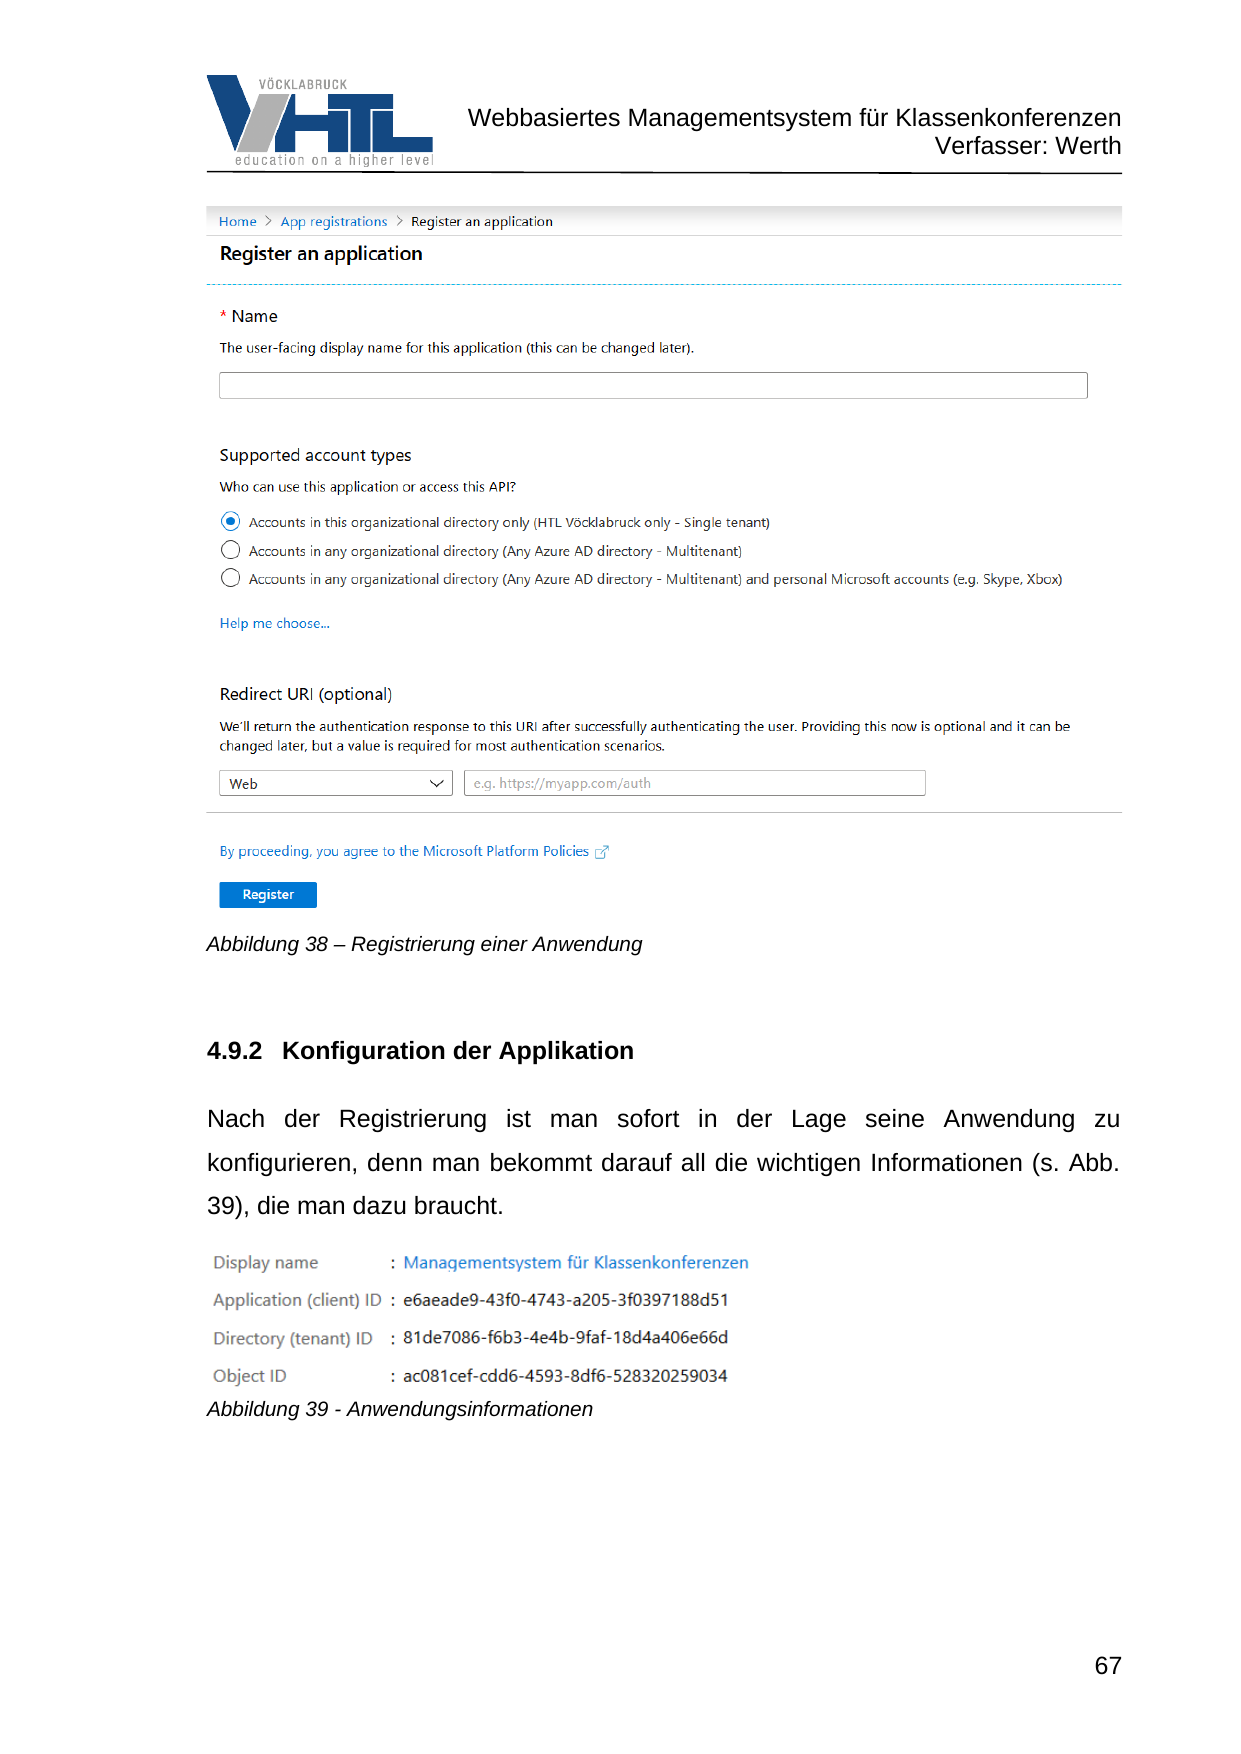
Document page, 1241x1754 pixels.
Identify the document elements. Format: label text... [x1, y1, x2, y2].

picture [206, 75, 433, 167]
picture [206, 1243, 754, 1396]
text Nach der Registrierung ist man sofort in der Lage seine Anwendung zu konfigurieren, denn man bekommt darauf all die wichtigen Informationen (s. Abb. 39), die man dazu braucht. [207, 1104, 1122, 1219]
subtitle Konfiguration der Applikation [207, 1036, 1122, 1065]
picture [206, 206, 1123, 923]
